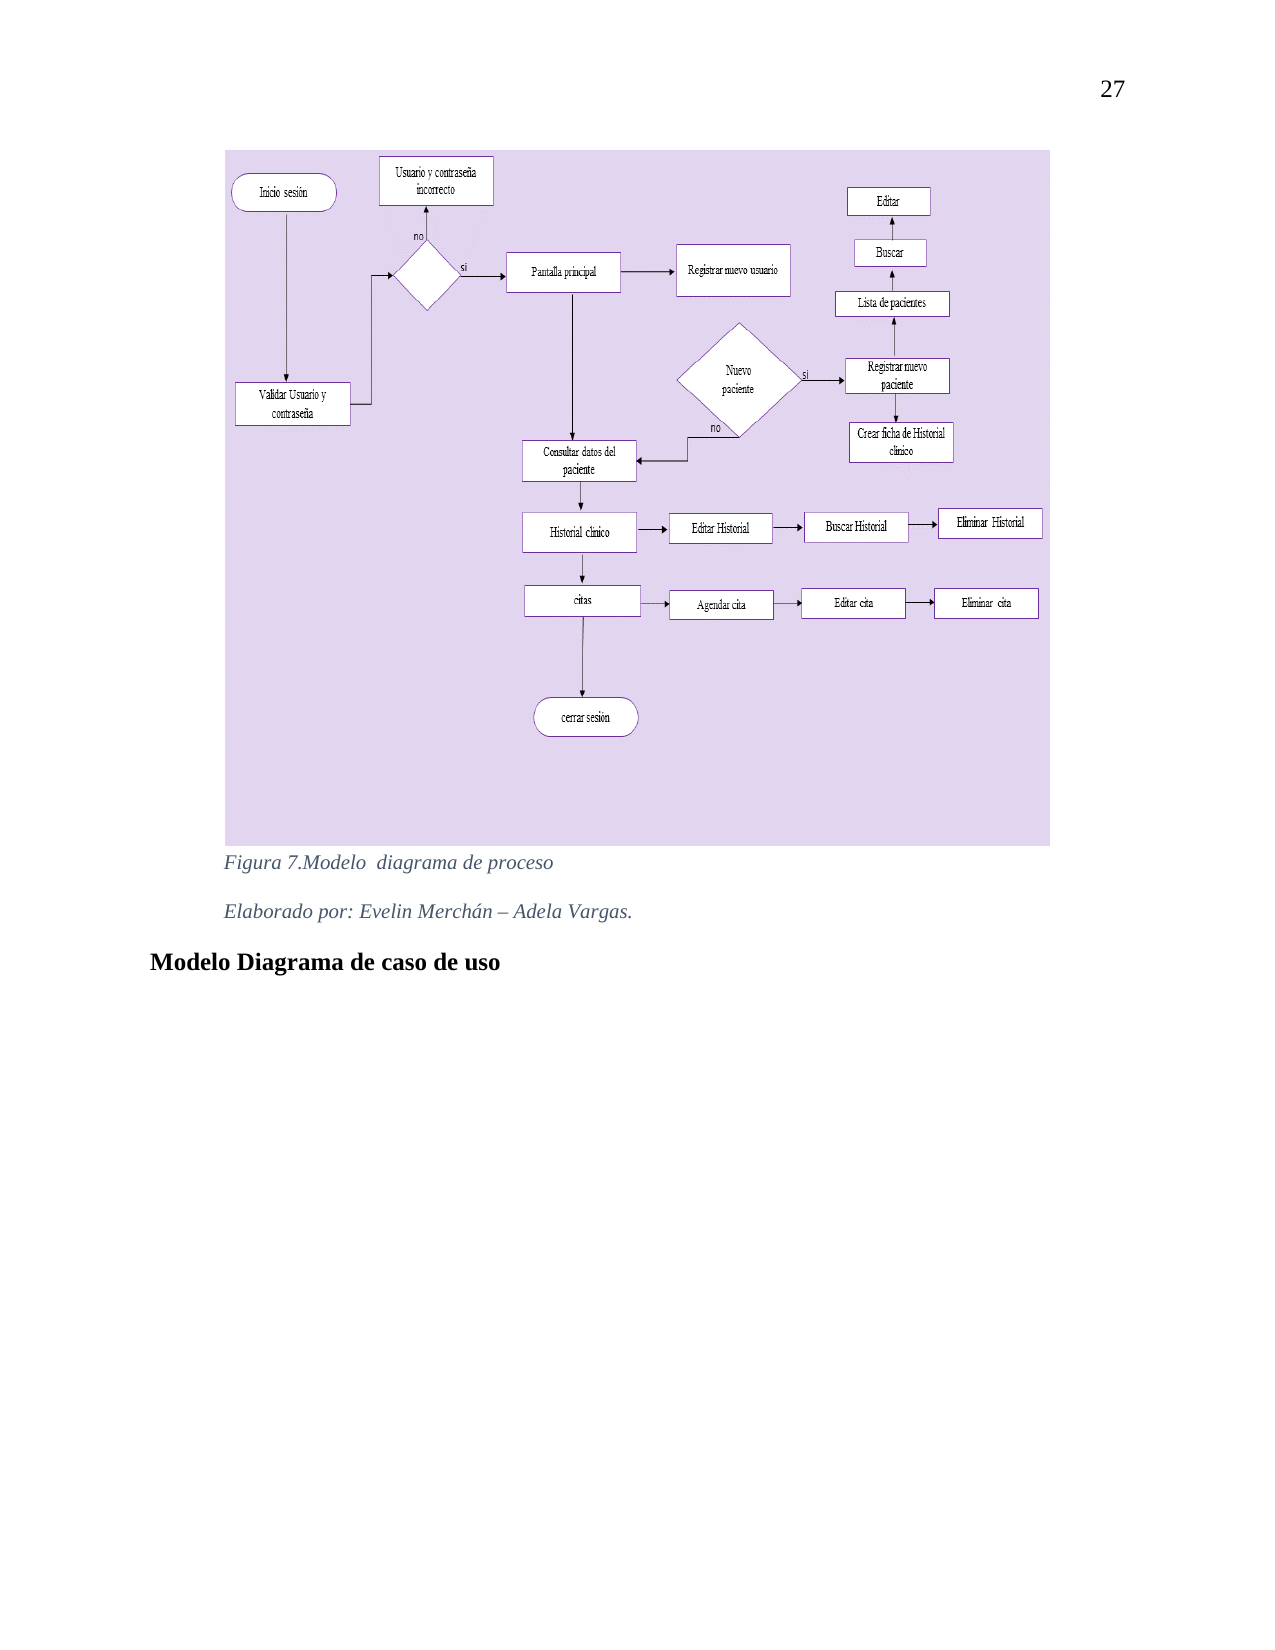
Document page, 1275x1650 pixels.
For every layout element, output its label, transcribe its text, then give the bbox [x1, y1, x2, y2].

picture [225, 150, 1050, 846]
text Elaborado por: Evelin Merchán – Adela Vargas. [224, 898, 1125, 923]
text Modelo Diagrama de caso de uso [150, 947, 1125, 976]
text Figura 7.Modelo diagrama de proceso [224, 850, 1125, 874]
